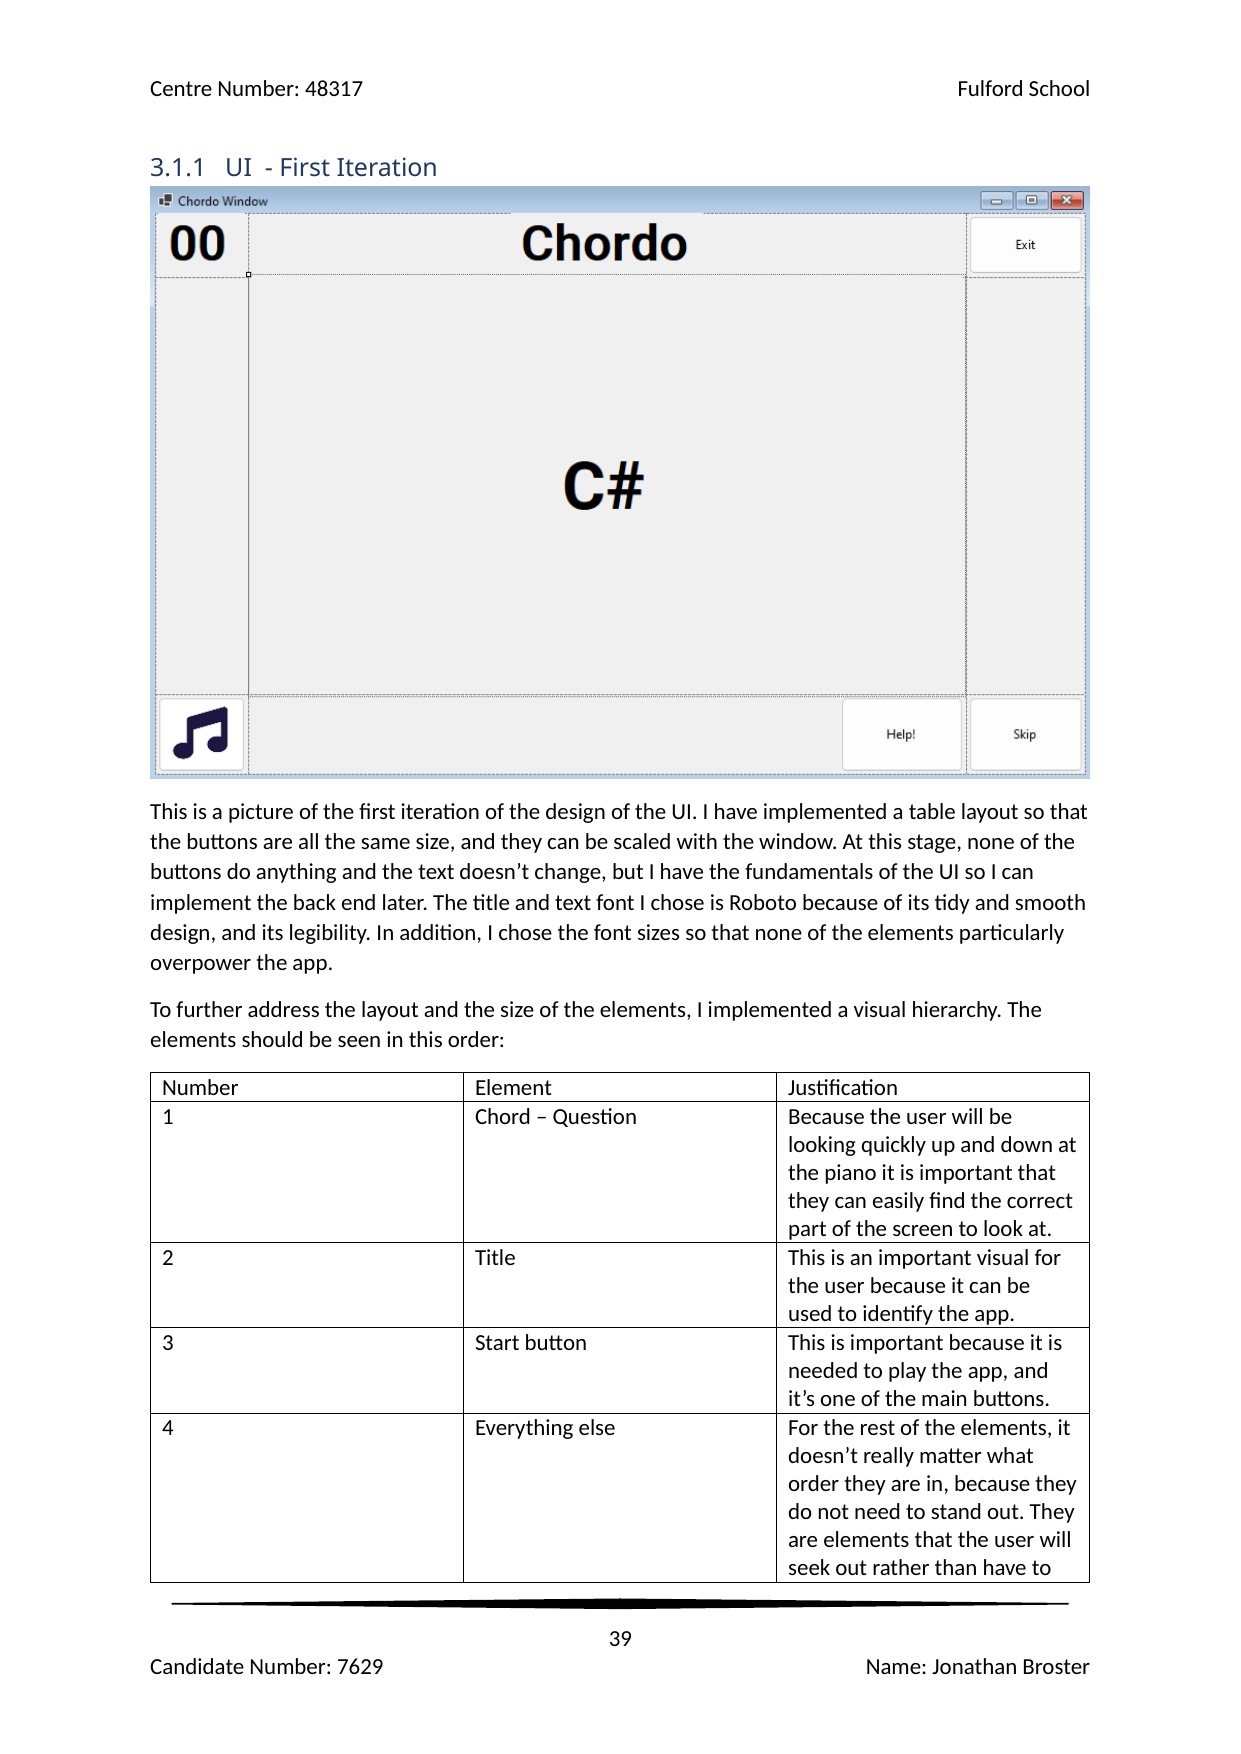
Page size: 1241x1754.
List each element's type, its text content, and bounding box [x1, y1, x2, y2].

table_cell Because the user will be looking quickly up and down at the piano it is important that they can easily find the correct part of the screen to look at. [777, 1102, 1089, 1242]
table_header Justification [777, 1073, 1089, 1101]
table_cell Start button [464, 1328, 776, 1412]
text To further address the layout and the size of the elements, I implemented a visual hierarchy. The elements should be seen in this order: [150, 995, 1090, 1053]
table_cell This is important because it is needed to play the app, and it’s one of the main buttons. [777, 1328, 1089, 1412]
table_cell This is an important visual for the user because it can be used to identify the app. [777, 1243, 1089, 1327]
table_cell 4 [151, 1414, 463, 1582]
table_header Number [151, 1073, 463, 1101]
subtitle UI - First Iteration [150, 150, 1090, 184]
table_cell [777, 1414, 1089, 1582]
text This is a picture of the first iteration of the design of the UI. I have implemented a table layout so that the buttons are all the same size, and they can be scaled with the window. At this stage, none of the buttons do anything and the text doesn’t change, but I have the fundamentals of the UI so I can implement the back end later. The title and text font I chose is Roboto because of its tidy and smooth design, and its legibility. In addition, I chose the font sizes so that none of the elements particularly overpower the app. [150, 797, 1090, 976]
table_cell Chord – Question [464, 1102, 776, 1242]
table_cell Everything else [464, 1414, 776, 1582]
table_cell Title [464, 1243, 776, 1327]
table_cell 1 [151, 1102, 463, 1242]
table_cell 3 [151, 1328, 463, 1412]
table_header Element [464, 1073, 776, 1101]
picture [150, 186, 1091, 779]
table_cell 2 [151, 1243, 463, 1327]
